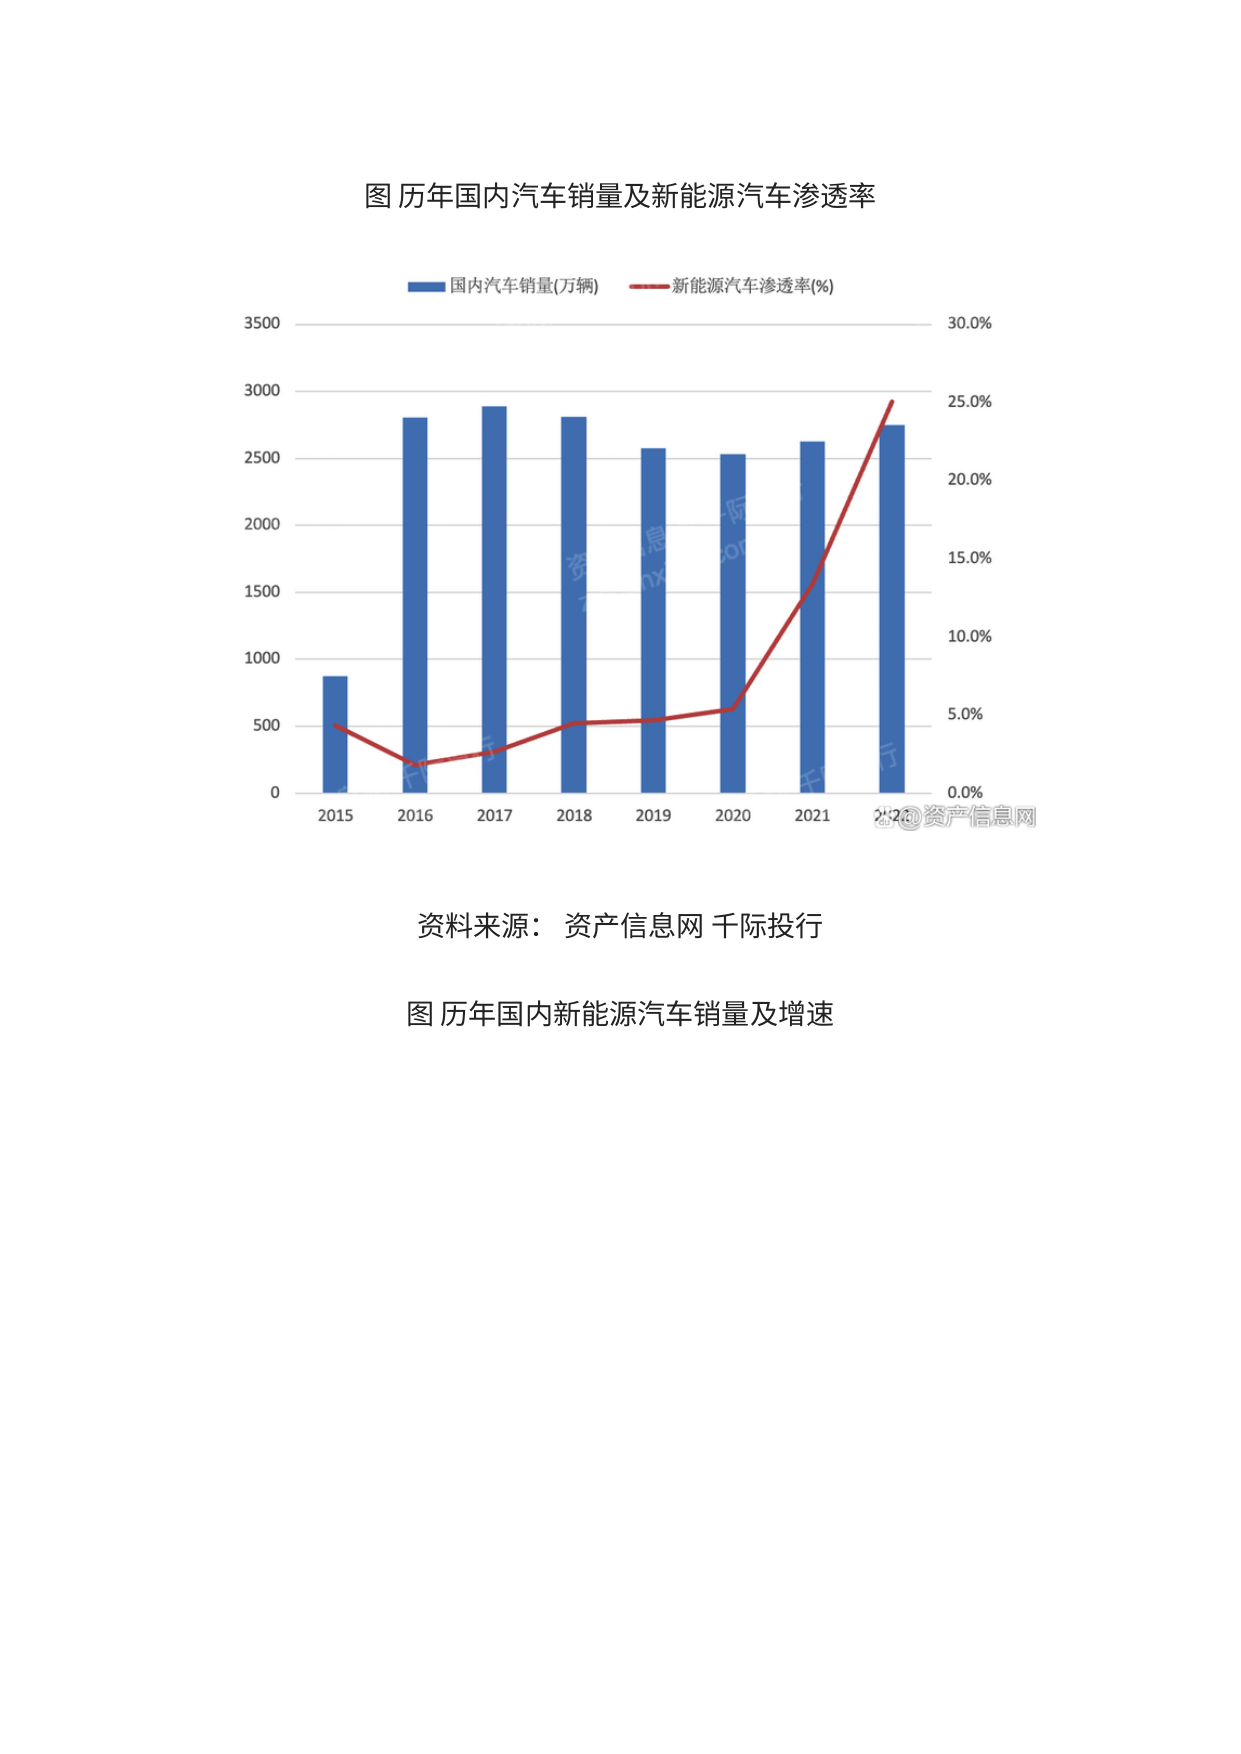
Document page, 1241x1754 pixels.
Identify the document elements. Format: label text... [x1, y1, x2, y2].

text 图 历年国内新能源汽车销量及增速 [187, 980, 1053, 1045]
text 资料来源： 资产信息网 千际投行 [187, 891, 1053, 956]
picture [187, 250, 1053, 848]
text 图 历年国内汽车销量及新能源汽车渗透率 [187, 162, 1053, 227]
